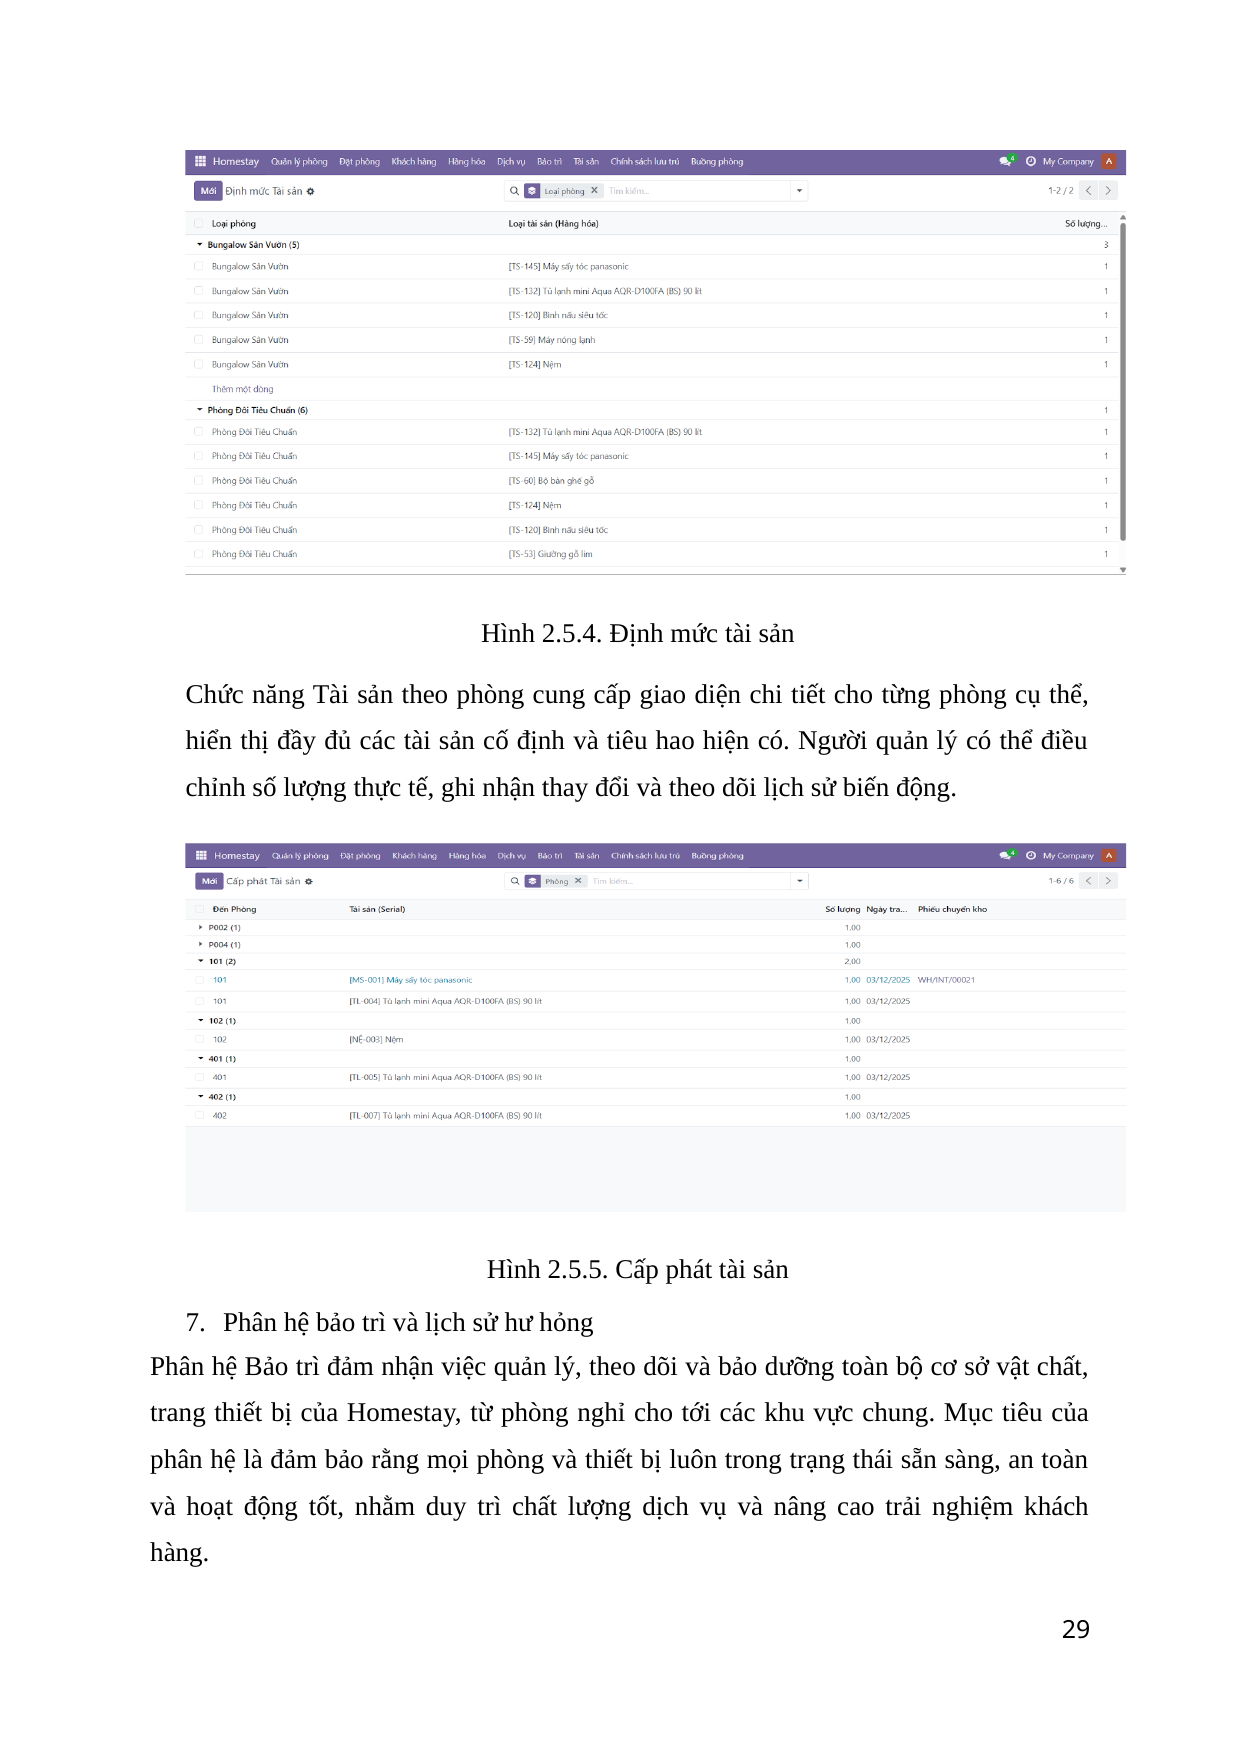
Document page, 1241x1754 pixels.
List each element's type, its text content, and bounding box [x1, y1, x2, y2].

text Hình 2.5.4. Định mức tài sản [185, 617, 1090, 648]
text Chức năng Tài sản theo phòng cung cấp giao diện chi tiết cho từng phòng cụ thể, hiển thị đầy đủ các tài sản cố định và tiêu hao hiện có. Người quản lý có thể điều chỉnh số lượng thực tế, ghi nhận thay đổi và theo dõi lịch sử biến động. [185, 678, 1090, 802]
text Hình 2.5.5. Cấp phát tài sản [185, 1253, 1090, 1284]
picture [185, 842, 1127, 1212]
picture [185, 150, 1127, 575]
text Phân hệ Bảo trì đảm nhận việc quản lý, theo dõi và bảo dưỡng toàn bộ cơ sở vật chất, trang thiết bị của Homestay, từ phòng nghỉ cho tới các khu vực chung. Mục tiêu của phân hệ là đảm bảo rằng mọi phòng và thiết bị luôn trong trạng thái sẵn sàng, an toàn và hoạt động tốt, nhằm duy trì chất lượng dịch vụ và nâng cao trải nghiệm khách hàng. [150, 1350, 1090, 1568]
subtitle Phân hệ bảo trì và lịch sử hư hỏng [185, 1306, 1090, 1337]
